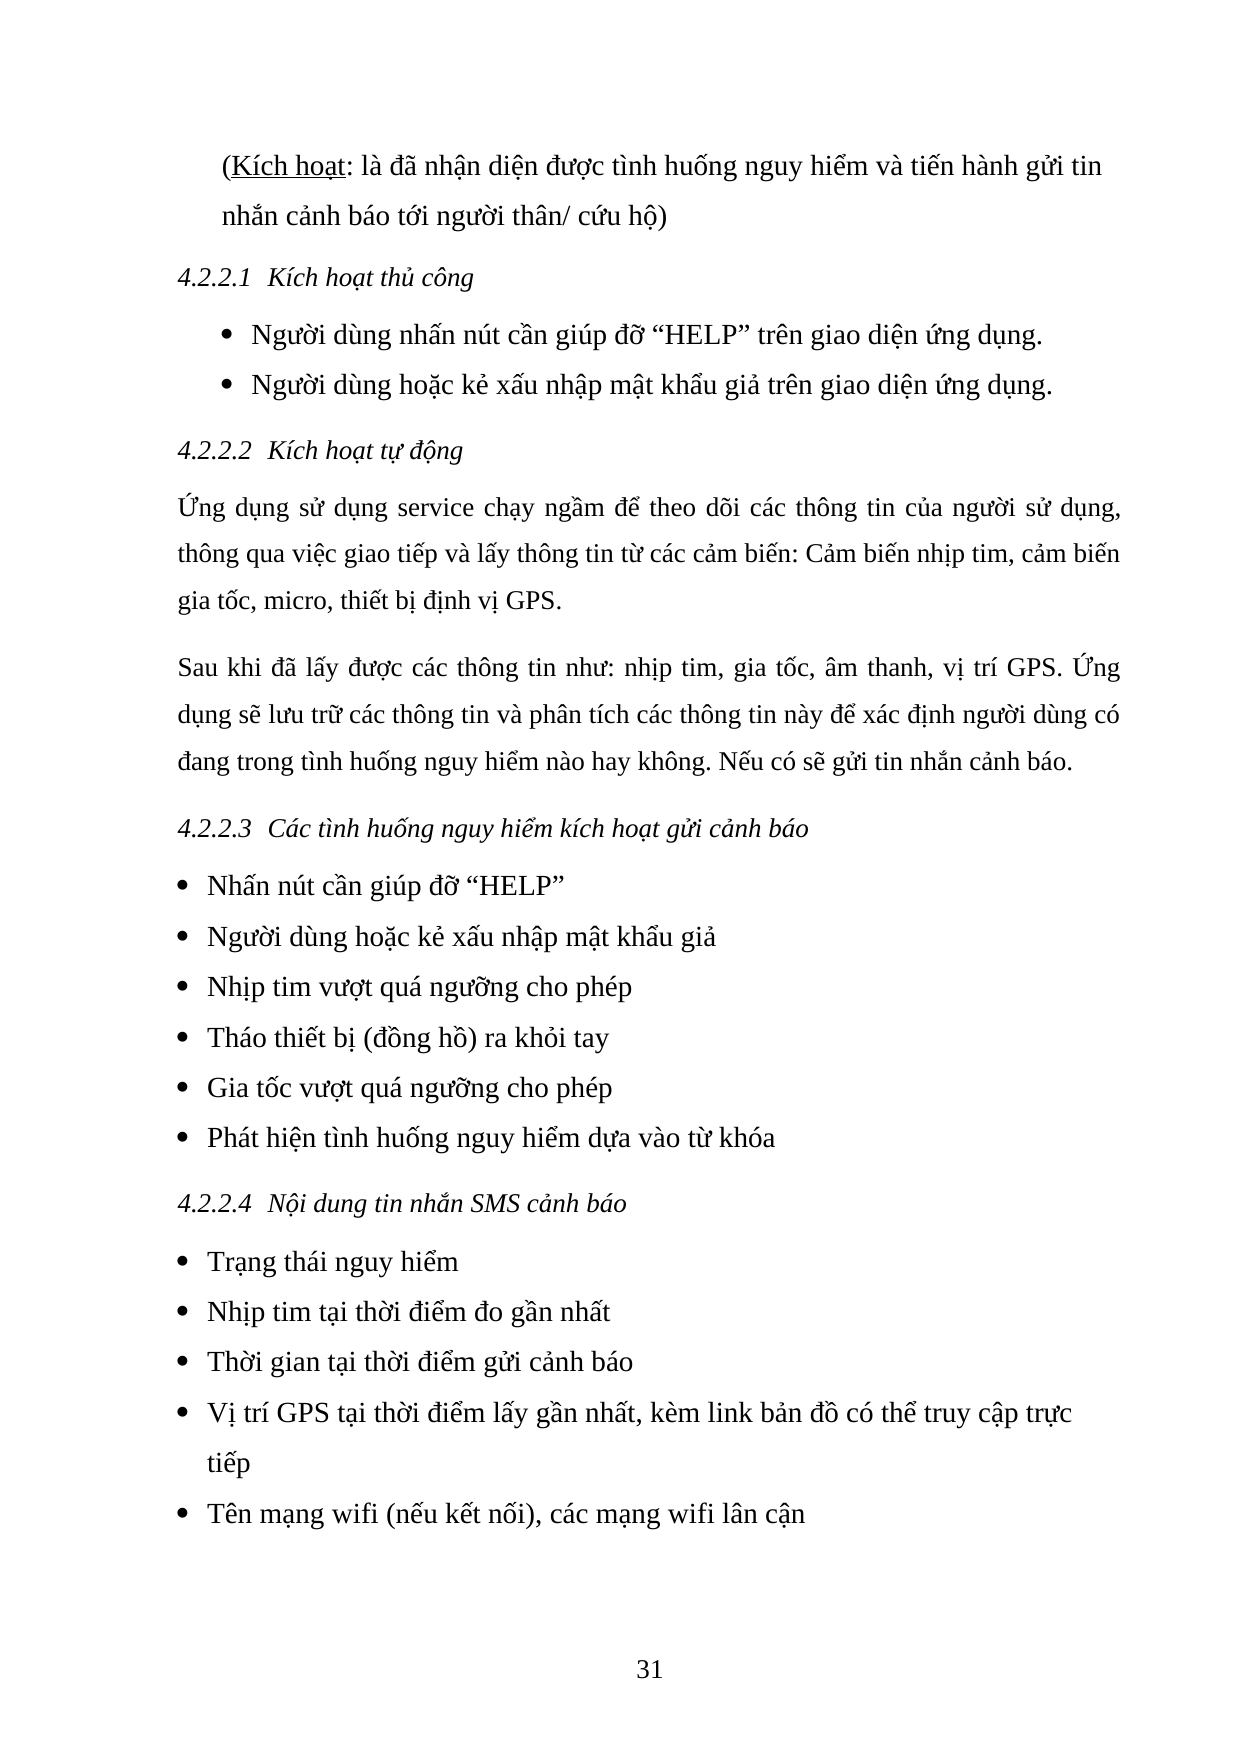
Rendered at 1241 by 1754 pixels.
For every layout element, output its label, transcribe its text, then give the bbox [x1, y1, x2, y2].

list Nhịp tim vượt quá ngưỡng cho phép [177, 969, 1122, 1003]
list Tên mạng wifi (nếu kết nối), các mạng wifi lân cận [177, 1496, 1122, 1529]
list Trạng thái nguy hiểm [177, 1244, 1122, 1277]
list Người dùng hoặc kẻ xấu nhập mật khẩu giả trên giao diện ứng dụng. [222, 367, 1122, 401]
text Sau khi đã lấy được các thông tin như: nhịp tim, gia tốc, âm thanh, vị trí GPS. Ứng dụng sẽ lưu trữ các thông tin và phân tích các thông tin này để xác định người dùng có đang trong tình huống nguy hiểm nào hay không. Nếu có sẽ gửi tin nhắn cảnh báo. [177, 651, 1122, 776]
list Thời gian tại thời điểm gửi cảnh báo [177, 1344, 1122, 1378]
list Nhịp tim tại thời điểm đo gần nhất [177, 1294, 1122, 1328]
subtitle Các tình huống nguy hiểm kích hoạt gửi cảnh báo [177, 812, 1122, 843]
list Người dùng hoặc kẻ xấu nhập mật khẩu giả [177, 919, 1122, 952]
list Vị trí GPS tại thời điểm lấy gần nhất, kèm link bản đồ có thể truy cập trực tiếp [177, 1395, 1122, 1479]
list Gia tốc vượt quá ngưỡng cho phép [177, 1070, 1122, 1104]
subtitle Kích hoạt thủ công [177, 261, 1122, 292]
list Phát hiện tình huống nguy hiểm dựa vào từ khóa [177, 1121, 1122, 1154]
list Người dùng nhấn nút cần giúp đỡ “HELP” trên giao diện ứng dụng. [222, 317, 1122, 351]
list Tháo thiết bị (đồng hồ) ra khỏi tay [177, 1020, 1122, 1053]
text (Kích hoạt: là đã nhận diện được tình huống nguy hiểm và tiến hành gửi tin nhắn cảnh báo tới người thân/ cứu hộ) [222, 148, 1122, 232]
subtitle Nội dung tin nhắn SMS cảnh báo [177, 1188, 1122, 1219]
subtitle Kích hoạt tự động [177, 434, 1122, 466]
text Ứng dụng sử dụng service chạy ngầm để theo dõi các thông tin của người sử dụng, thông qua việc giao tiếp và lấy thông tin từ các cảm biến: Cảm biến nhịp tim, cảm biến gia tốc, micro, thiết bị định vị GPS. [177, 491, 1122, 615]
list Nhấn nút cần giúp đỡ “HELP” [177, 868, 1122, 902]
